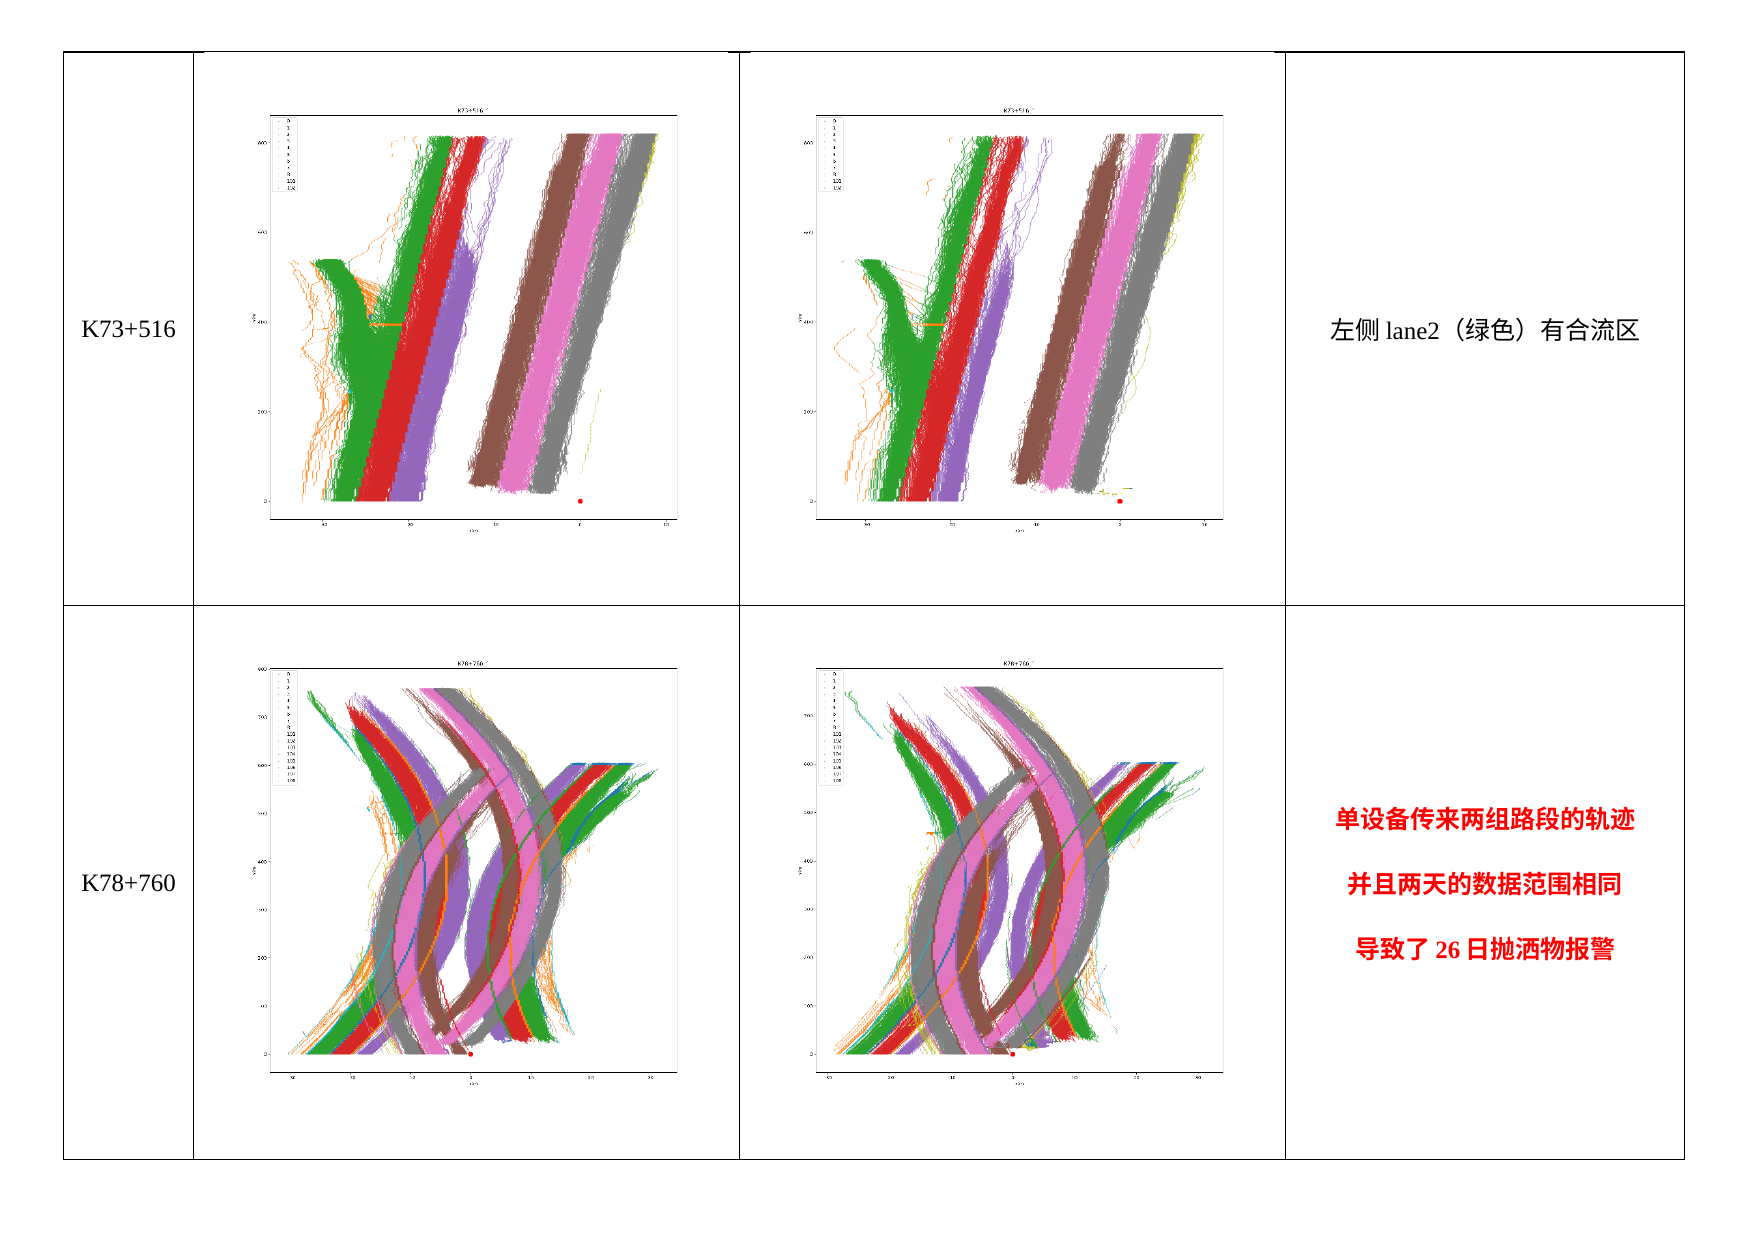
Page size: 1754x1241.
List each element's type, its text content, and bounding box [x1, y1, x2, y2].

table_cell K78+760 [64, 606, 193, 1158]
picture [750, 52, 1275, 577]
table_cell [740, 606, 1285, 1158]
table_cell [194, 606, 739, 1158]
table_cell 单设备传来两组路段的轨迹 并且两天的数据范围相同 导致了26日抛洒物报警 [1286, 606, 1684, 1158]
table_cell K73+516 [64, 53, 193, 605]
picture [204, 52, 729, 577]
picture [750, 606, 1275, 1130]
table_cell [194, 53, 739, 605]
table_cell [740, 53, 1285, 605]
table_cell 左侧lane2（绿色）有合流区 [1286, 53, 1684, 605]
picture [204, 606, 729, 1130]
